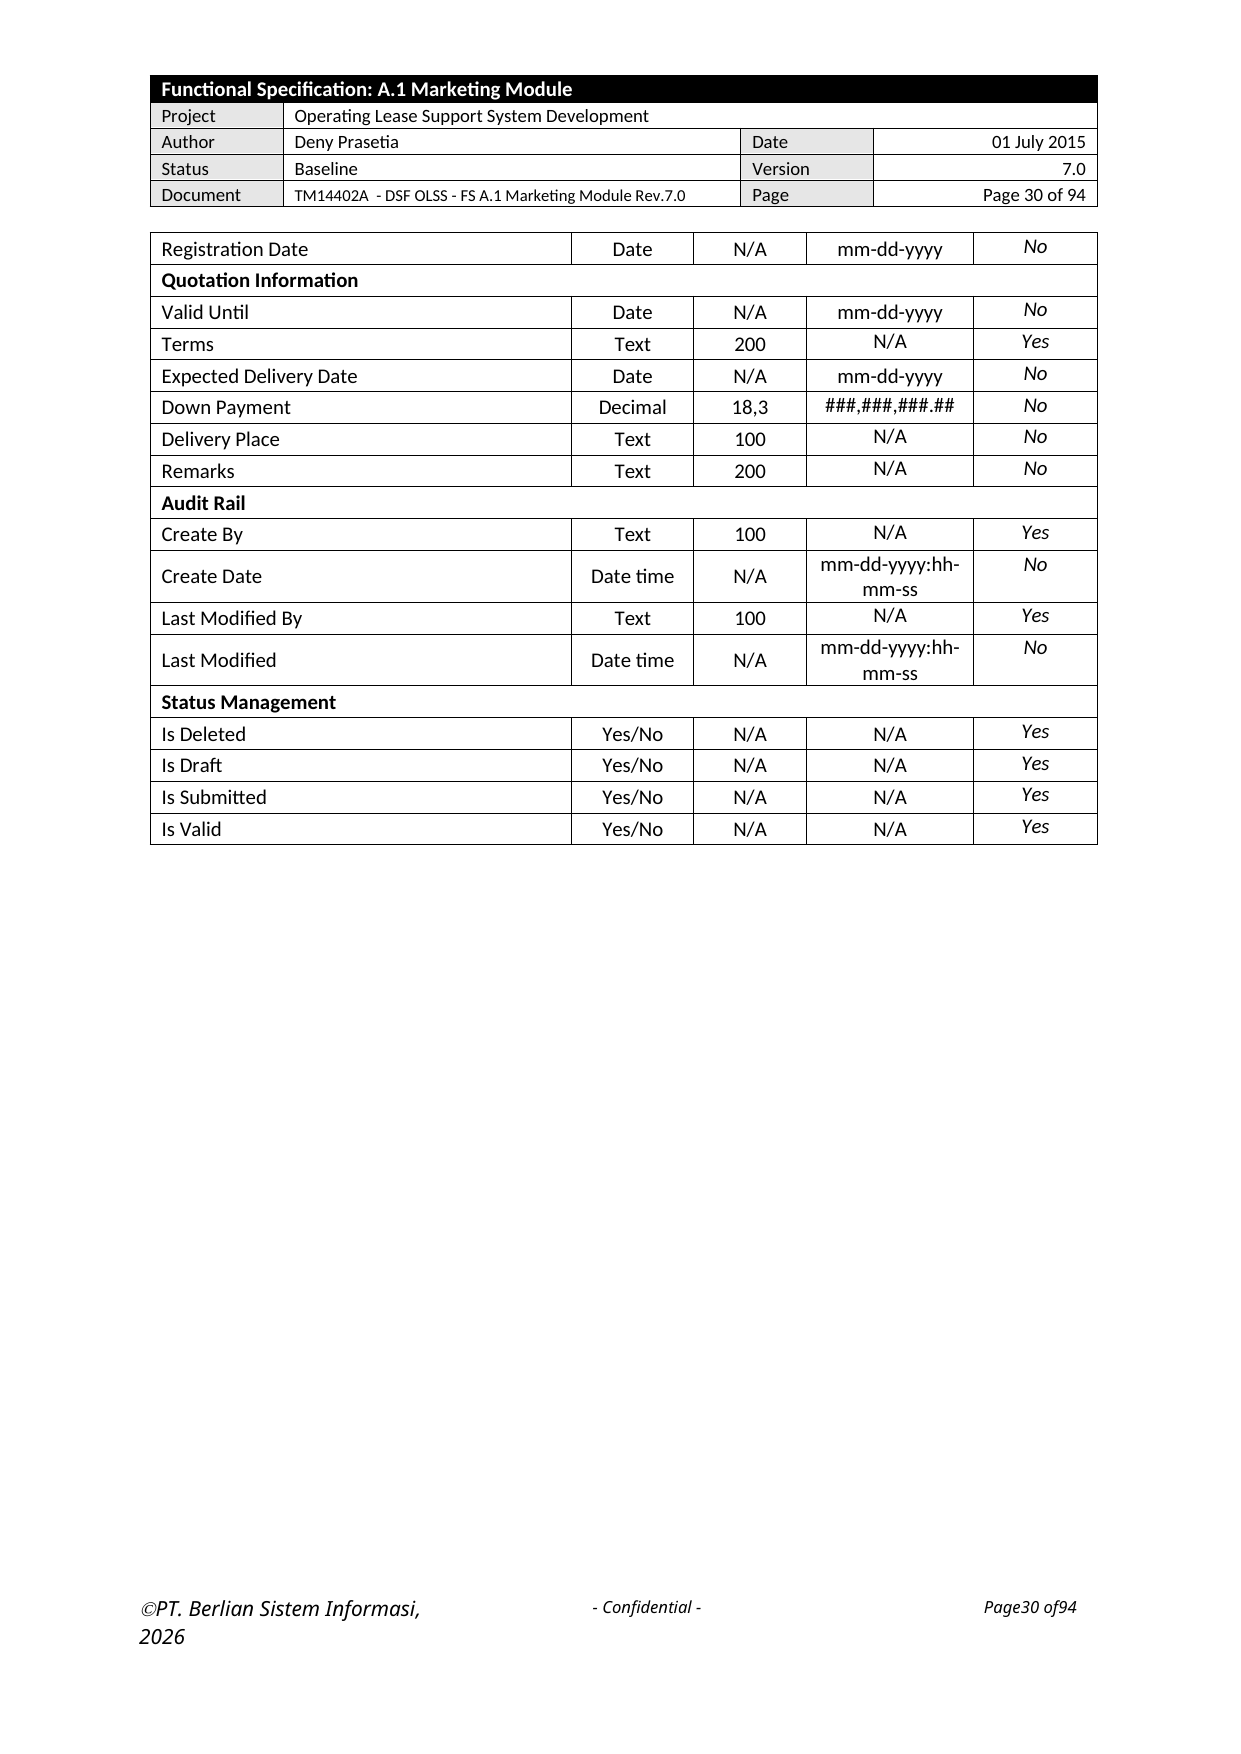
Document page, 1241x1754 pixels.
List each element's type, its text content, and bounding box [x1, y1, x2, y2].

table_cell Text [572, 603, 693, 633]
table_cell No [974, 392, 1097, 423]
table_cell Yes/No [572, 814, 693, 844]
table_cell mm-dd-yyyy [807, 297, 973, 327]
table_cell Quotation Information [151, 265, 1097, 296]
table_cell Date time [572, 635, 693, 685]
table_cell No [974, 233, 1097, 264]
table_cell Status Management [151, 686, 1097, 717]
table_cell 200 [694, 329, 806, 359]
table_cell Text [572, 329, 693, 359]
table_cell No [974, 551, 1097, 602]
table_cell Terms [151, 329, 571, 359]
table_cell N/A [694, 360, 806, 391]
table_cell No [974, 424, 1097, 454]
table_cell Is Deleted [151, 718, 571, 749]
table_cell Create By [151, 519, 571, 550]
table_cell Yes/No [572, 750, 693, 781]
table_cell Expected Delivery Date [151, 360, 571, 391]
table_cell Is Valid [151, 814, 571, 844]
table_cell Yes [974, 814, 1097, 844]
table_cell mm-dd-yyyy:hh-mm-ss [807, 551, 973, 602]
table_cell N/A [807, 329, 973, 359]
table_cell 100 [694, 603, 806, 633]
table_cell Text [572, 424, 693, 454]
table_cell 200 [694, 456, 806, 486]
table_cell N/A [694, 551, 806, 602]
table_cell N/A [807, 456, 973, 486]
table_cell Down Payment [151, 392, 571, 423]
table_cell Text [572, 519, 693, 550]
table_cell Audit Rail [151, 487, 1097, 518]
table_cell Delivery Place [151, 424, 571, 454]
table_cell Yes/No [572, 782, 693, 812]
table_cell Yes [974, 750, 1097, 781]
table_cell N/A [694, 750, 806, 781]
table_cell ###,###,###.## [807, 392, 973, 423]
table_cell Decimal [572, 392, 693, 423]
table_cell Is Submitted [151, 782, 571, 812]
table_cell Valid Until [151, 297, 571, 327]
table_cell Is Draft [151, 750, 571, 781]
table_cell Yes [974, 603, 1097, 633]
table_cell Last Modified [151, 635, 571, 685]
table_cell Registration Date [151, 233, 571, 264]
table_cell N/A [807, 519, 973, 550]
table_cell N/A [694, 814, 806, 844]
table_cell Date [572, 233, 693, 264]
table_cell Date time [572, 551, 693, 602]
table_cell N/A [694, 233, 806, 264]
table_cell N/A [694, 635, 806, 685]
table_cell N/A [694, 297, 806, 327]
table_cell Yes [974, 782, 1097, 812]
table_cell 100 [694, 424, 806, 454]
table_cell Yes [974, 519, 1097, 550]
table_cell Create Date [151, 551, 571, 602]
table_cell N/A [807, 424, 973, 454]
table_cell Yes [974, 329, 1097, 359]
table_cell N/A [807, 750, 973, 781]
table_cell No [974, 297, 1097, 327]
table_cell N/A [807, 718, 973, 749]
table_cell N/A [807, 782, 973, 812]
table_cell Yes [974, 718, 1097, 749]
table_cell Date [572, 360, 693, 391]
table_cell Remarks [151, 456, 571, 486]
table_cell N/A [807, 814, 973, 844]
table_cell No [974, 456, 1097, 486]
table_cell No [974, 360, 1097, 391]
table_cell mm-dd-yyyy:hh-mm-ss [807, 635, 973, 685]
table_cell N/A [694, 782, 806, 812]
table_cell Last Modified By [151, 603, 571, 633]
table_cell mm-dd-yyyy [807, 233, 973, 264]
table_cell 18,3 [694, 392, 806, 423]
table_cell N/A [694, 718, 806, 749]
table_cell 100 [694, 519, 806, 550]
table_cell No [974, 635, 1097, 685]
table_cell mm-dd-yyyy [807, 360, 973, 391]
table_cell N/A [807, 603, 973, 633]
table_cell Text [572, 456, 693, 486]
table_cell Date [572, 297, 693, 327]
table_cell Yes/No [572, 718, 693, 749]
